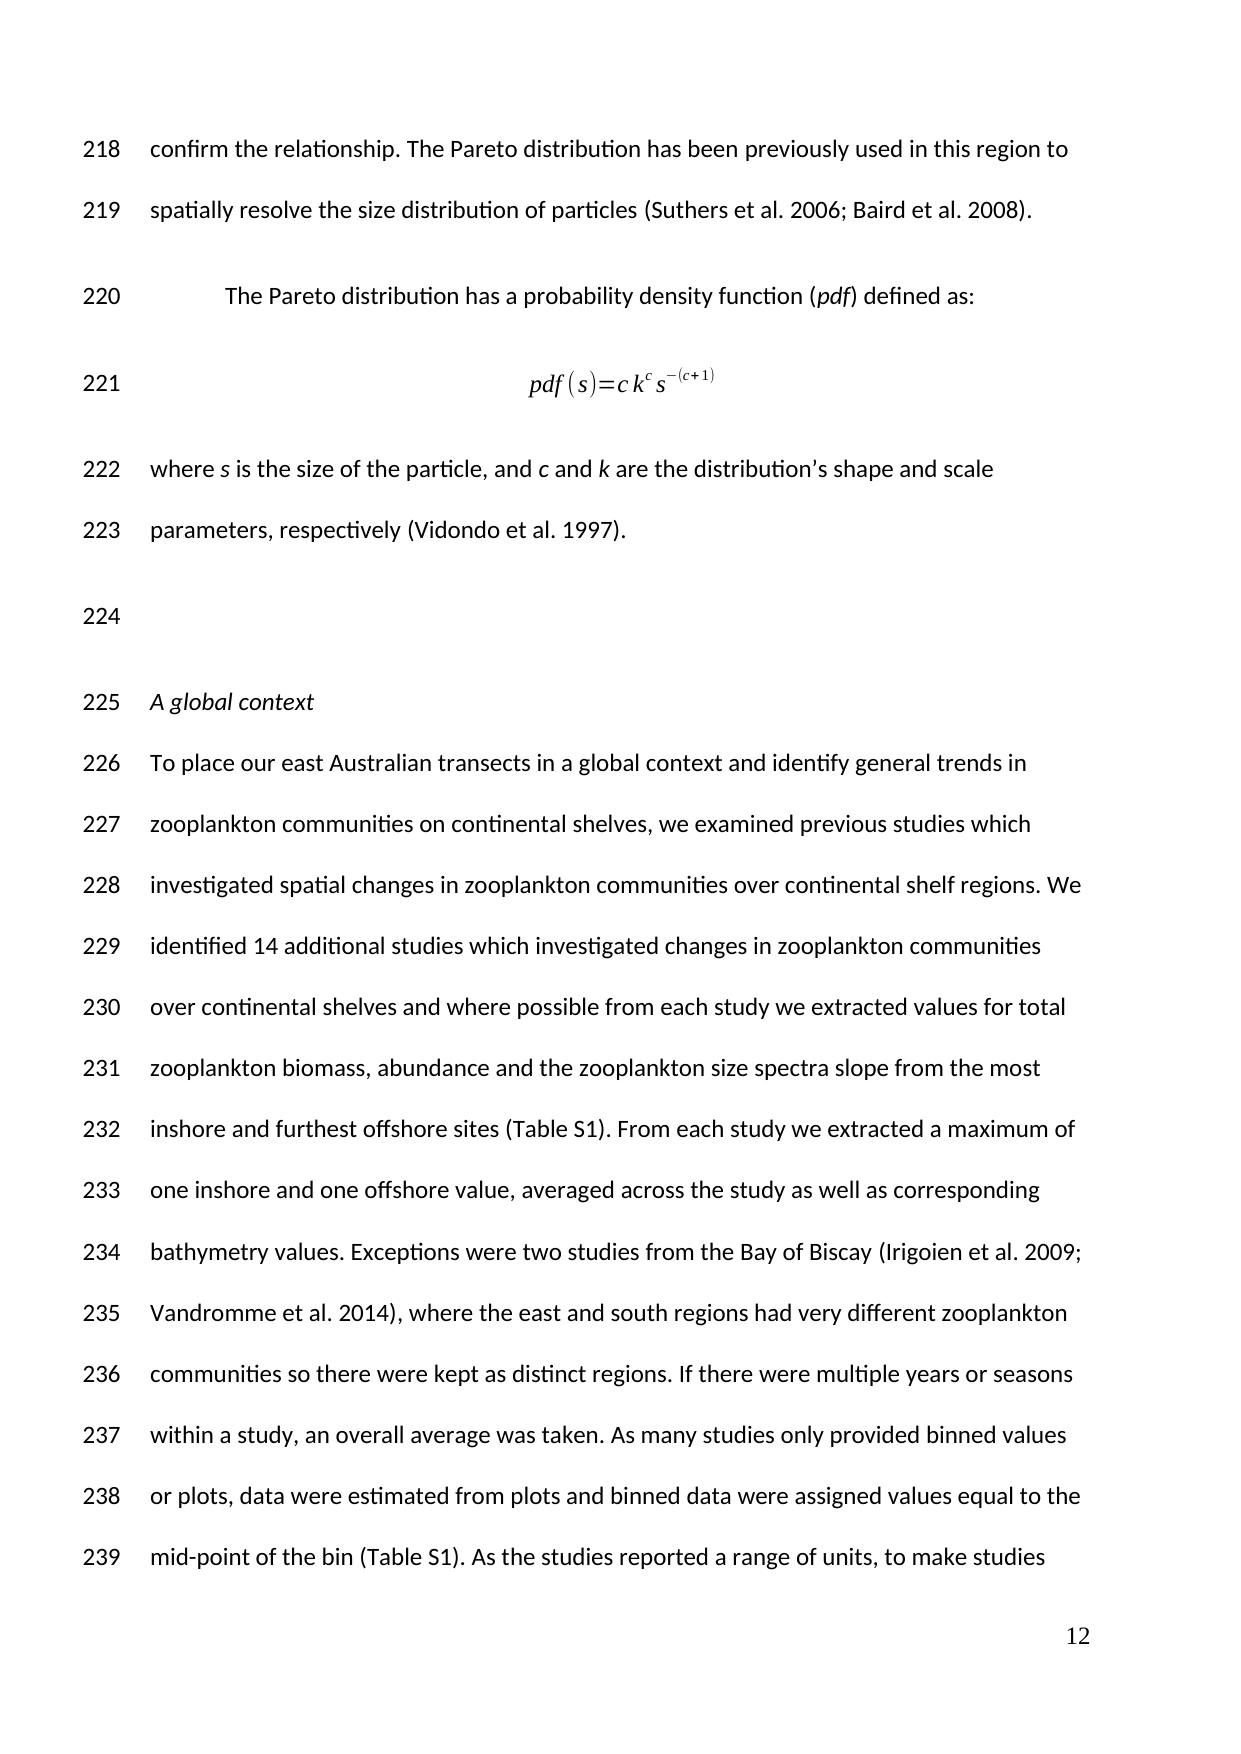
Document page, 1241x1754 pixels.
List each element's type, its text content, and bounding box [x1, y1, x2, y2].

text where s is the size of the particle, and c and k are the distribution’s shape and scale parameters, respectively (Vidondo et al. 1997). [150, 453, 1090, 545]
text A global context [150, 686, 1090, 717]
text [150, 747, 1090, 1571]
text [150, 133, 1090, 224]
text The Pareto distribution has a probability density function (pdf) defined as: [150, 280, 1090, 311]
